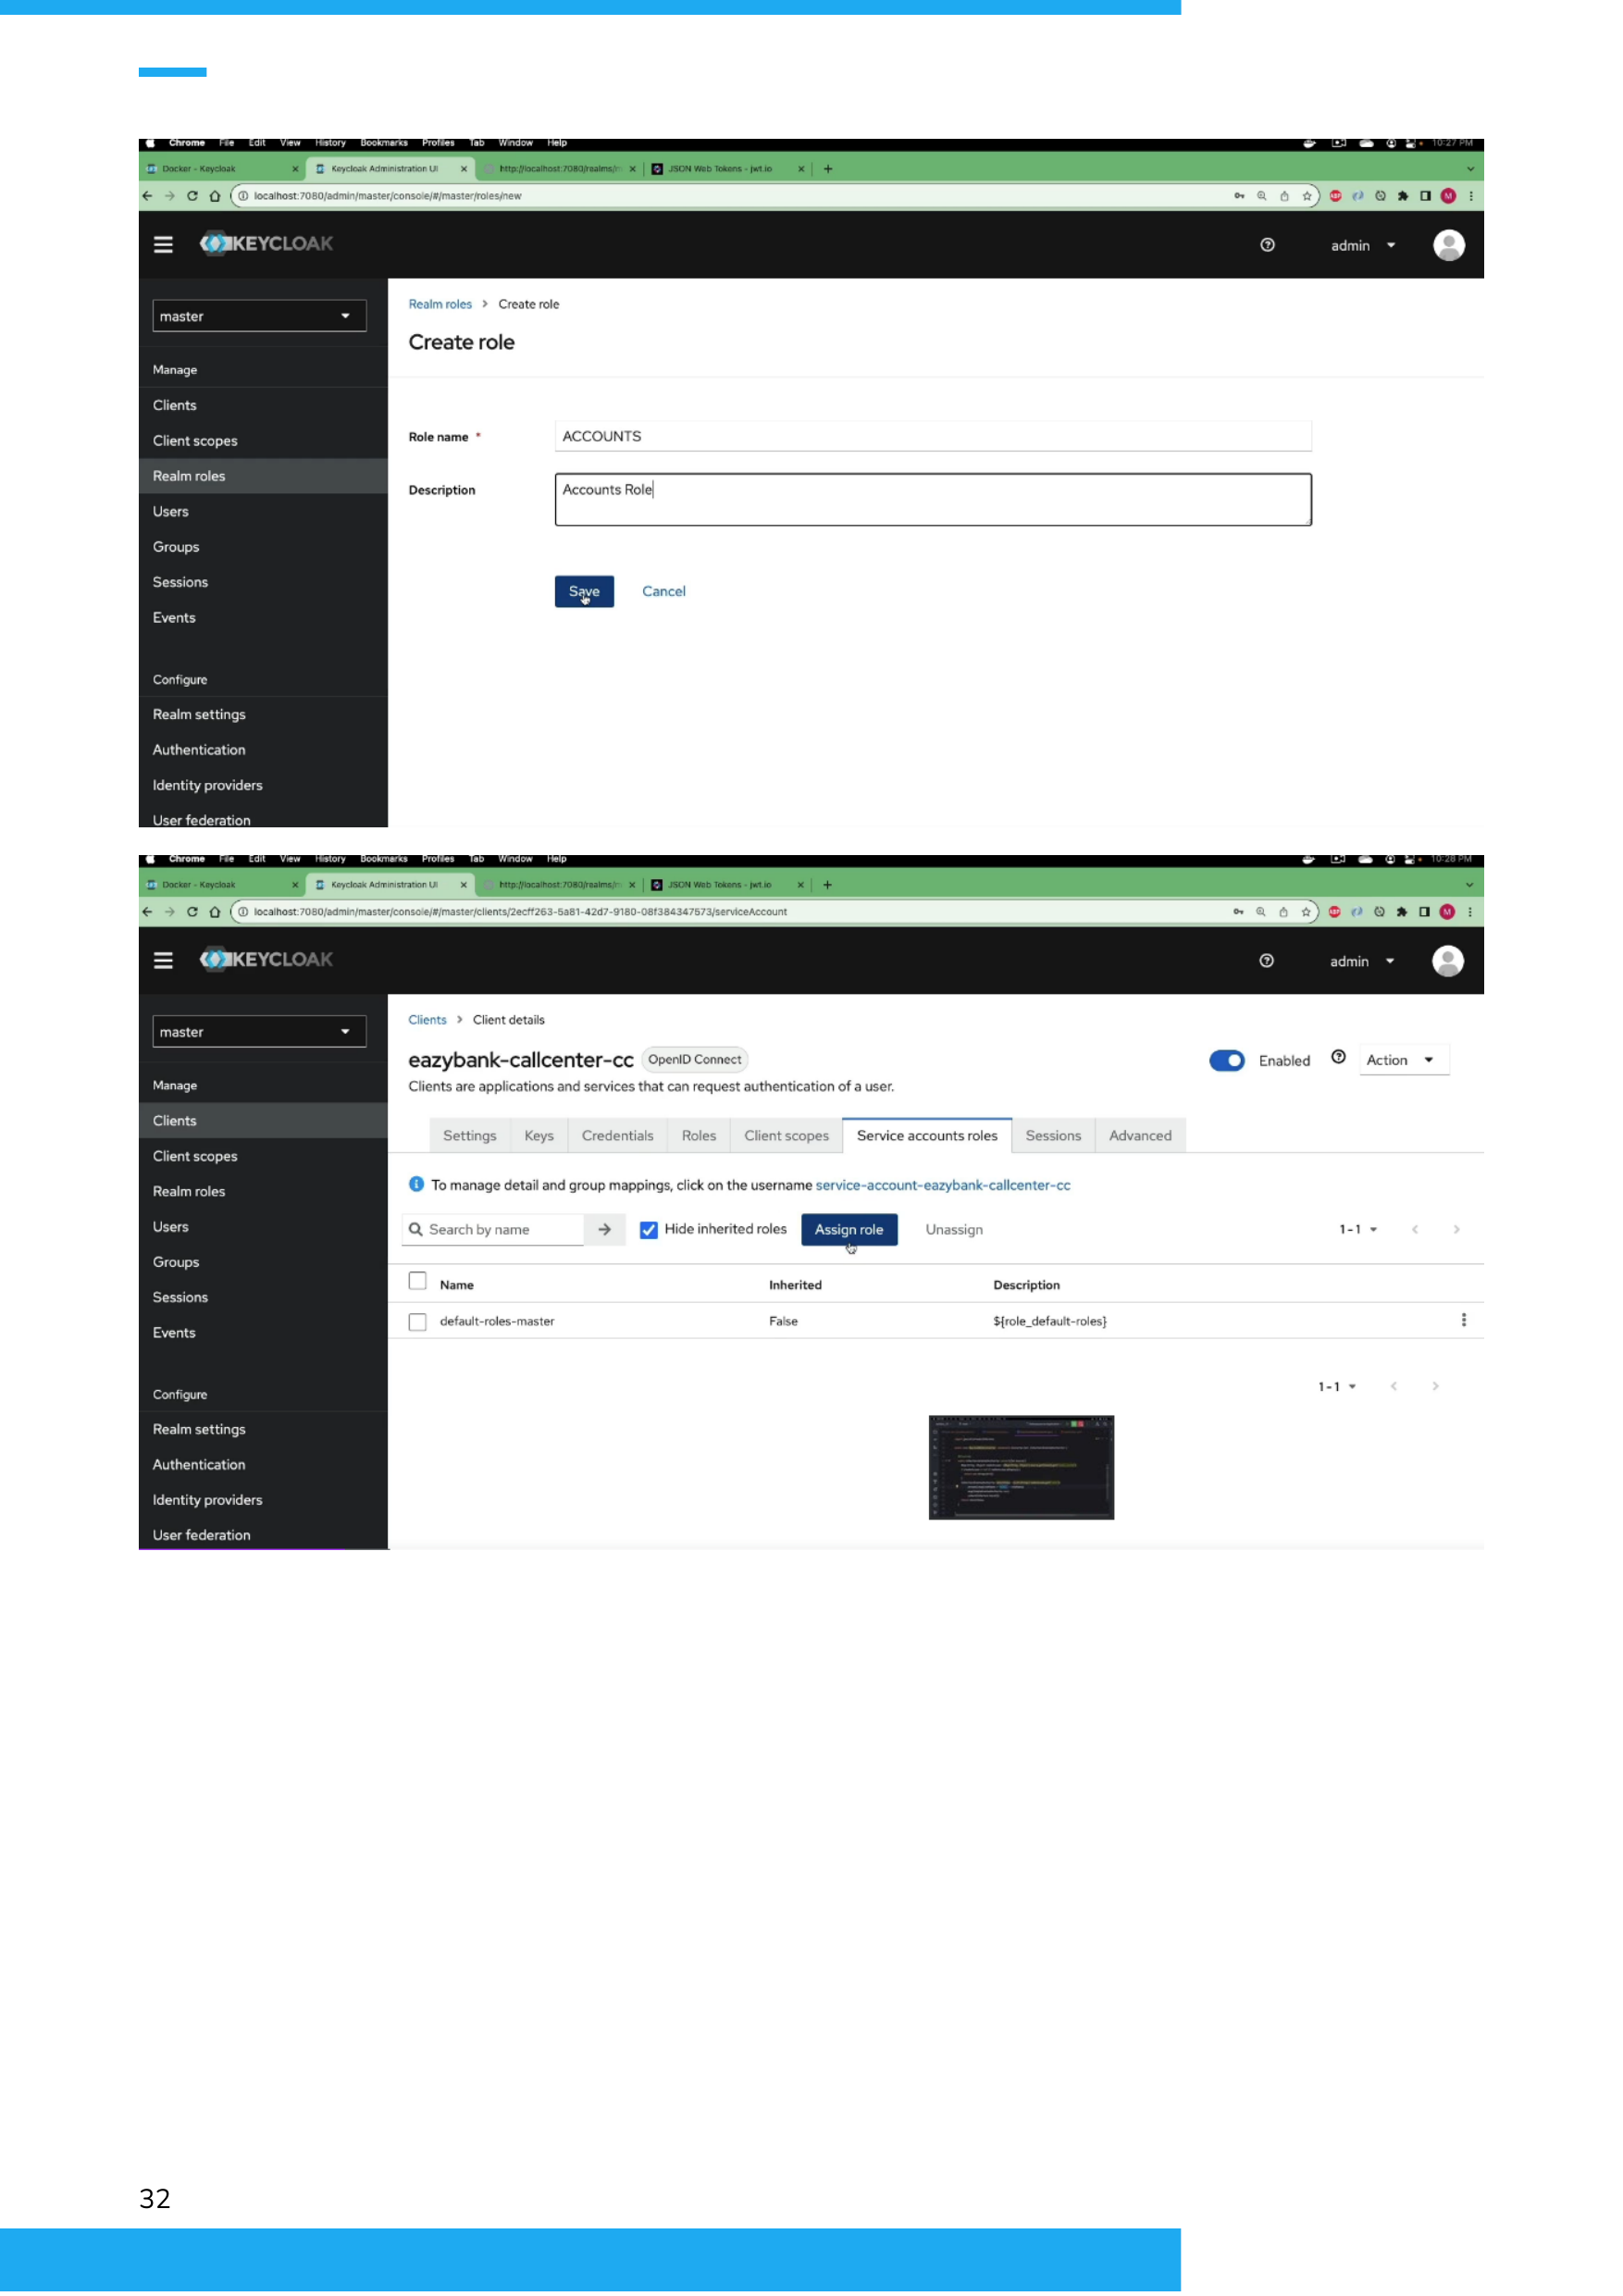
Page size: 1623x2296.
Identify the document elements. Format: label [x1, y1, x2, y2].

picture [0, 2228, 1182, 2291]
picture [139, 68, 207, 77]
picture [139, 139, 1484, 827]
picture [139, 855, 1484, 1550]
picture [0, 0, 1182, 15]
